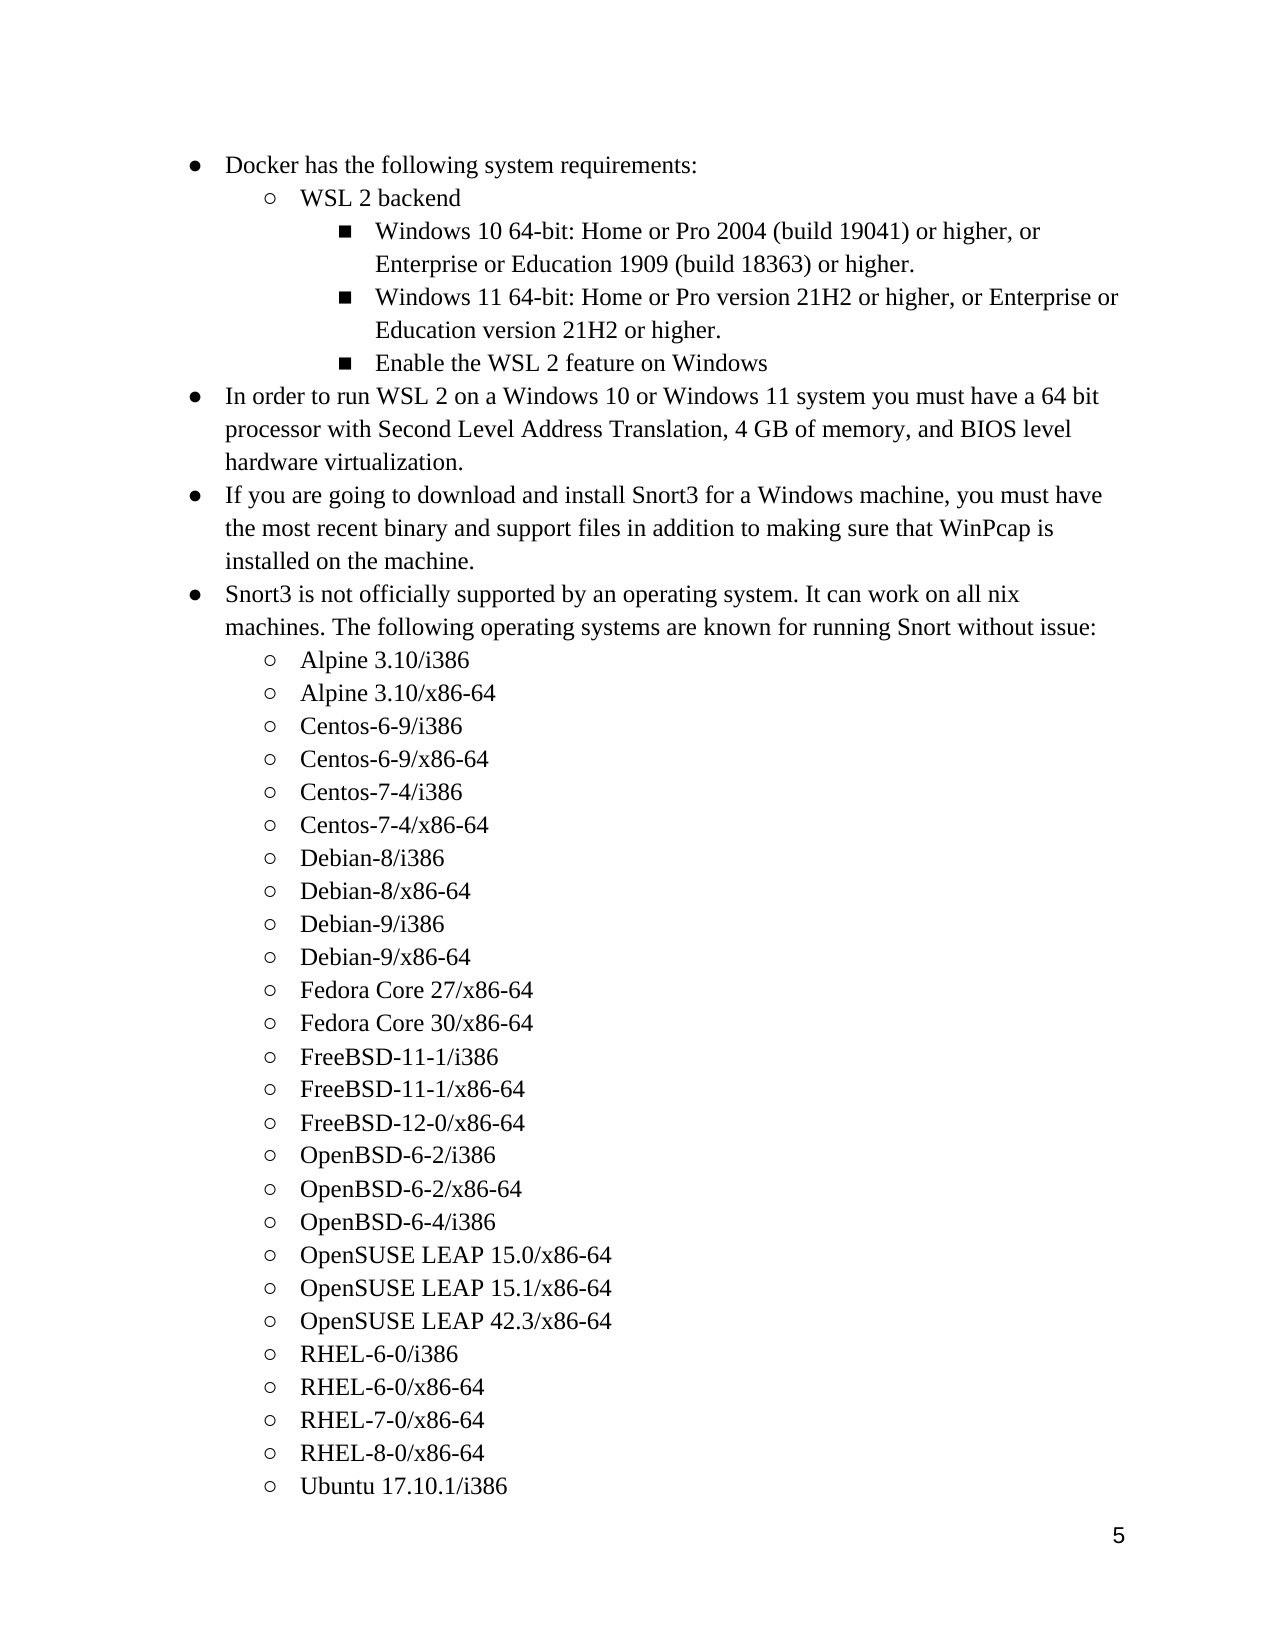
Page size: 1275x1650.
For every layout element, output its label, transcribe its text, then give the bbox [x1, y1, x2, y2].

list FreeBSD-12-0/x86-64 [262, 1108, 1125, 1136]
list Fedora Core 27/x86-64 [262, 976, 1125, 1004]
list Snort3 is not officially supported by an operating system. It can work on all nix machines. The following operating systems are known for running Snort without issue: [187, 579, 1125, 641]
list Centos-6-9/i386 [262, 711, 1125, 740]
list Windows 11 64-bit: Home or Pro version 21H2 or higher, or Enterprise or Education version 21H2 or higher. [337, 282, 1125, 344]
list Enable the WSL 2 feature on Windows [337, 348, 1125, 377]
list RHEL-6-0/i386 [262, 1339, 1125, 1367]
list RHEL-7-0/x86-64 [262, 1405, 1125, 1433]
list OpenSUSE LEAP 15.0/x86-64 [262, 1240, 1125, 1268]
list OpenBSD-6-2/x86-64 [262, 1174, 1125, 1202]
list Fedora Core 30/x86-64 [262, 1008, 1125, 1037]
list Alpine 3.10/x86-64 [262, 678, 1125, 707]
list RHEL-6-0/x86-64 [262, 1372, 1125, 1401]
list Alpine 3.10/i386 [262, 645, 1125, 674]
list Debian-9/x86-64 [262, 942, 1125, 971]
list Centos-6-9/x86-64 [262, 744, 1125, 773]
list Ubuntu 17.10.1/i386 [262, 1471, 1125, 1499]
list OpenBSD-6-2/i386 [262, 1141, 1125, 1169]
list RHEL-8-0/x86-64 [262, 1438, 1125, 1467]
list WSL 2 backend [262, 183, 1125, 212]
list Windows 10 64-bit: Home or Pro 2004 (build 19041) or higher, or Enterprise or Education 1909 (build 18363) or higher. [337, 216, 1125, 278]
list Debian-9/i386 [262, 909, 1125, 938]
list OpenSUSE LEAP 15.1/x86-64 [262, 1273, 1125, 1301]
list Centos-7-4/x86-64 [262, 810, 1125, 839]
list Centos-7-4/i386 [262, 777, 1125, 806]
list Debian-8/x86-64 [262, 876, 1125, 905]
list OpenBSD-6-4/i386 [262, 1207, 1125, 1235]
list Debian-8/i386 [262, 843, 1125, 872]
list If you are going to download and install Snort3 for a Windows machine, you must have the most recent binary and support files in addition to making sure that WinPcap is installed on the machine. [187, 480, 1125, 575]
list In order to run WSL 2 on a Windows 10 or Windows 11 system you must have a 64 bit processor with Second Level Address Translation, 4 GB of memory, and BIOS level hardware virtualization. [187, 381, 1125, 476]
list FreeBSD-11-1/i386 [262, 1042, 1125, 1070]
list OpenSUSE LEAP 42.3/x86-64 [262, 1306, 1125, 1334]
list Docker has the following system requirements: [187, 150, 1125, 179]
list FreeBSD-11-1/x86-64 [262, 1074, 1125, 1103]
